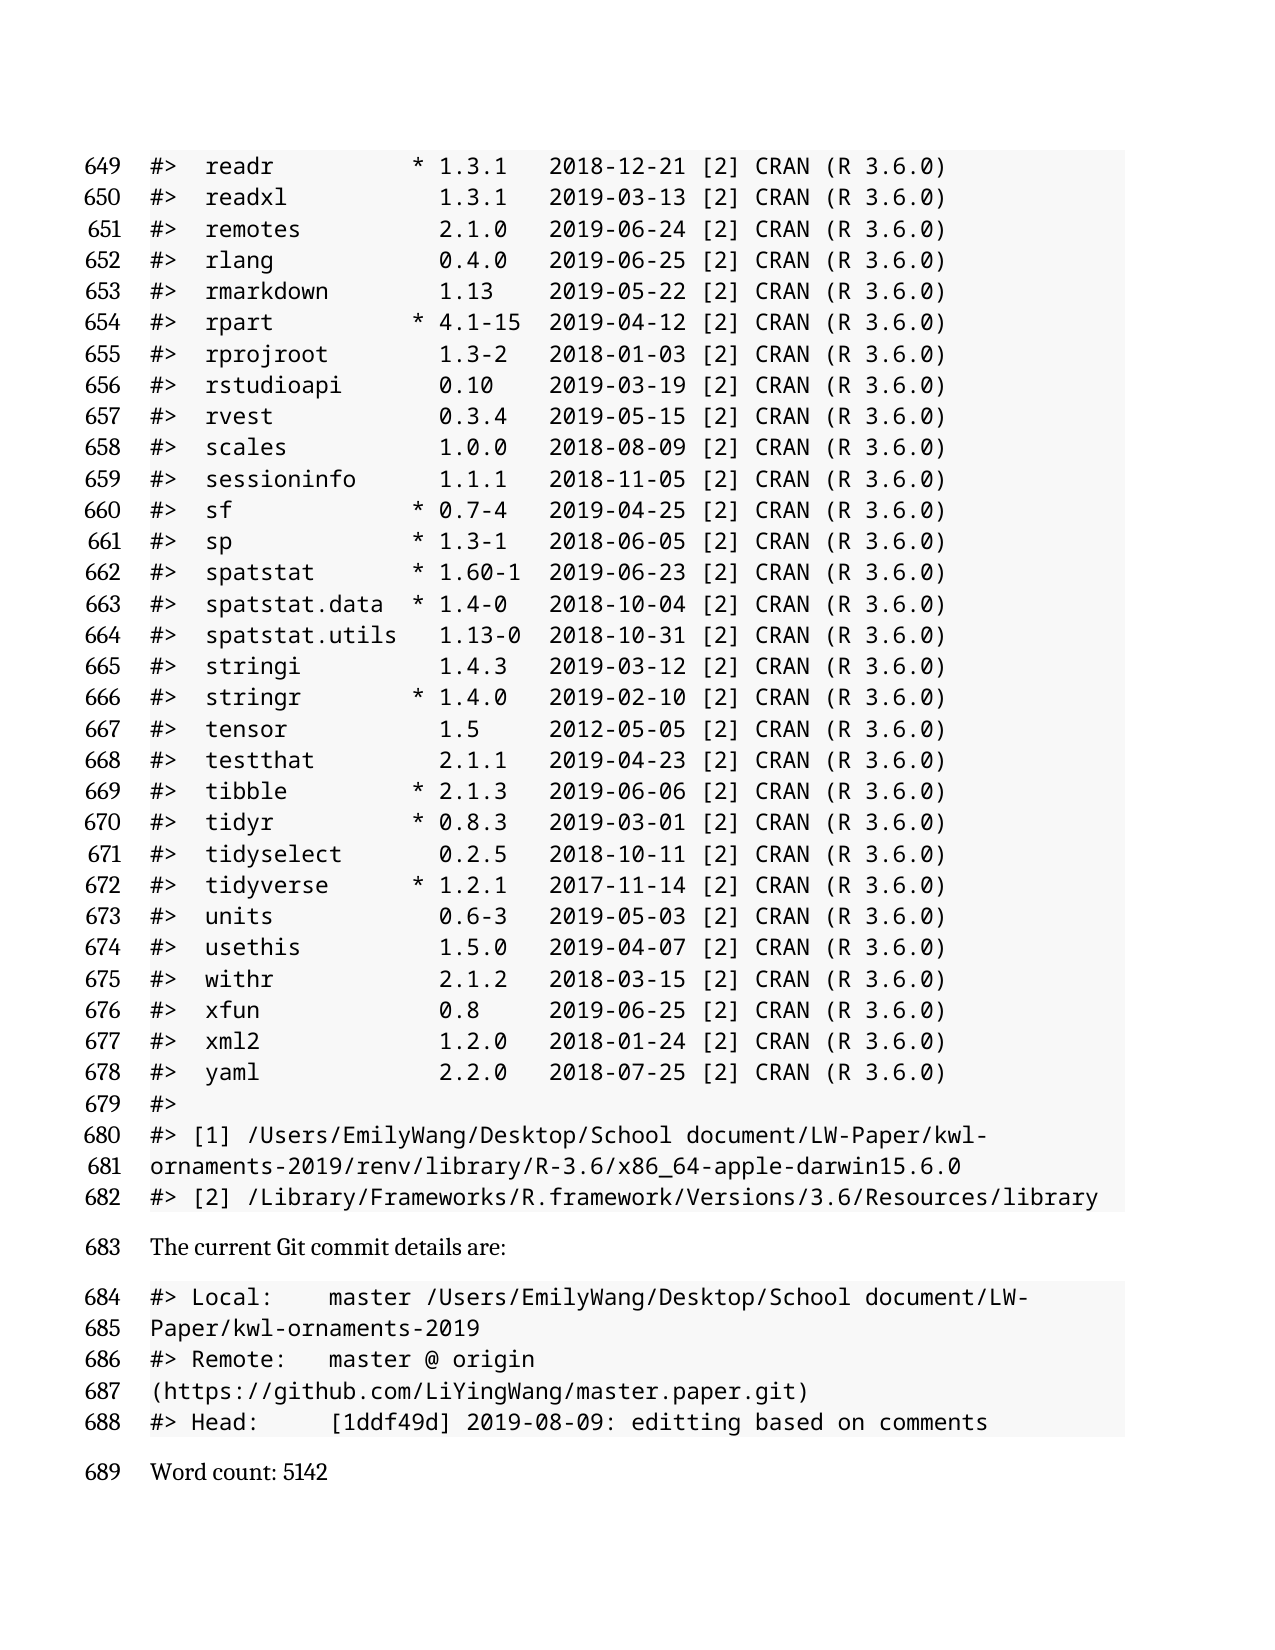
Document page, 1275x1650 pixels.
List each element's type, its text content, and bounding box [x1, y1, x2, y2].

text The current Git commit details are: [150, 1233, 1125, 1262]
text Word count: 5142 [150, 1458, 1125, 1487]
text #> Local: master /Users/EmilyWang/Desktop/School document/LW-Paper/kwl-ornaments-2019 #> Remote: master @ origin (https://github.com/LiYingWang/master.paper.git) #> Head: [1ddf49d] 2019-08-09: editting based on comments [150, 1281, 1125, 1437]
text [150, 150, 1125, 1212]
